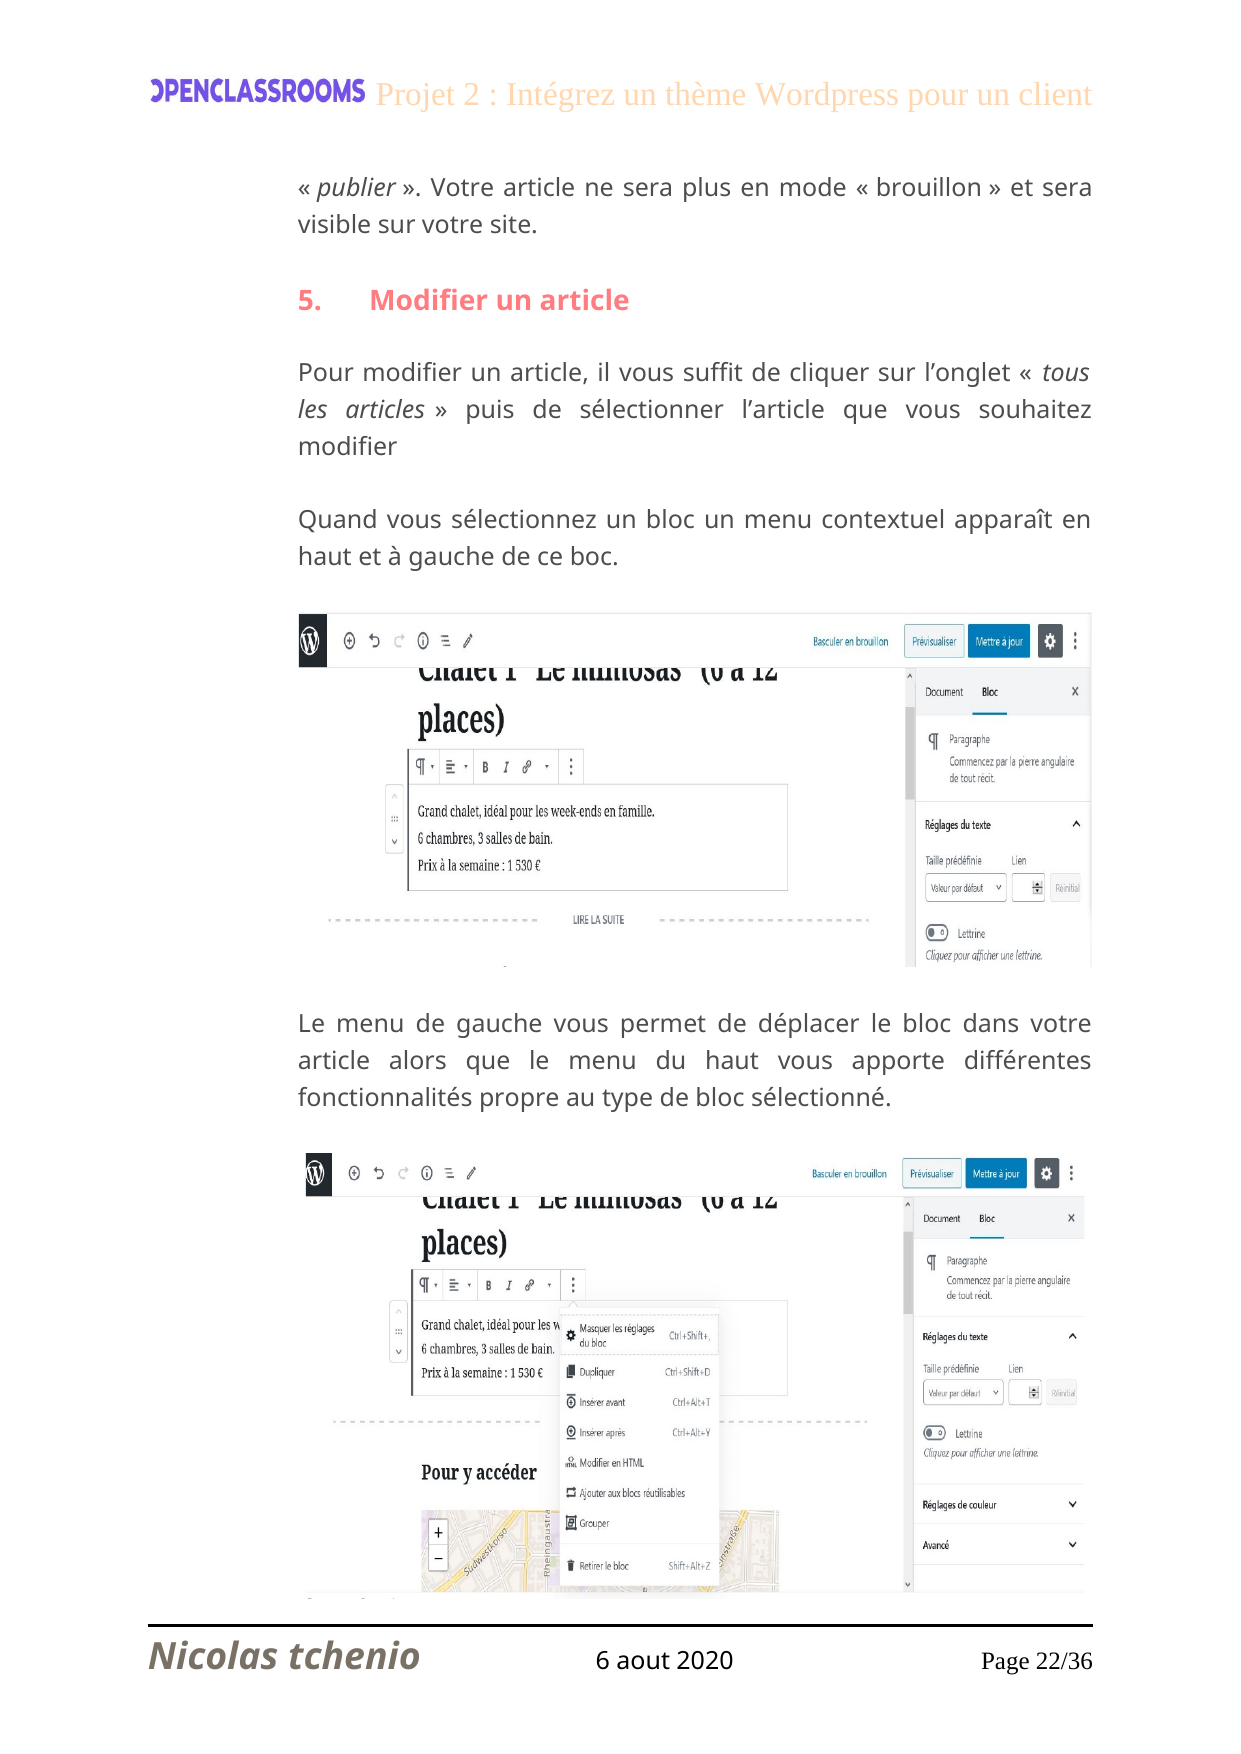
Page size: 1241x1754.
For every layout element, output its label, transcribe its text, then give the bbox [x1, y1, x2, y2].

text Pour modifier un article, il vous suffit de cliquer sur l’onglet « tous les articles » puis de sélectionner l’article que vous souhaitez modifier [298, 355, 1093, 463]
text Le menu de gauche vous permet de déplacer le bloc dans votre article alors que le menu du haut vous apporte différentes fonctionnalités propre au type de bloc sélectionné. [298, 1006, 1093, 1114]
text Quand vous sélectionnez un bloc un menu contextuel apparaît en haut et à gauche de ce boc. [298, 502, 1093, 573]
subtitle Modifier un article [298, 280, 1093, 318]
picture [147, 75, 367, 105]
picture [305, 1153, 1085, 1599]
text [298, 169, 1093, 240]
picture [298, 612, 1092, 967]
